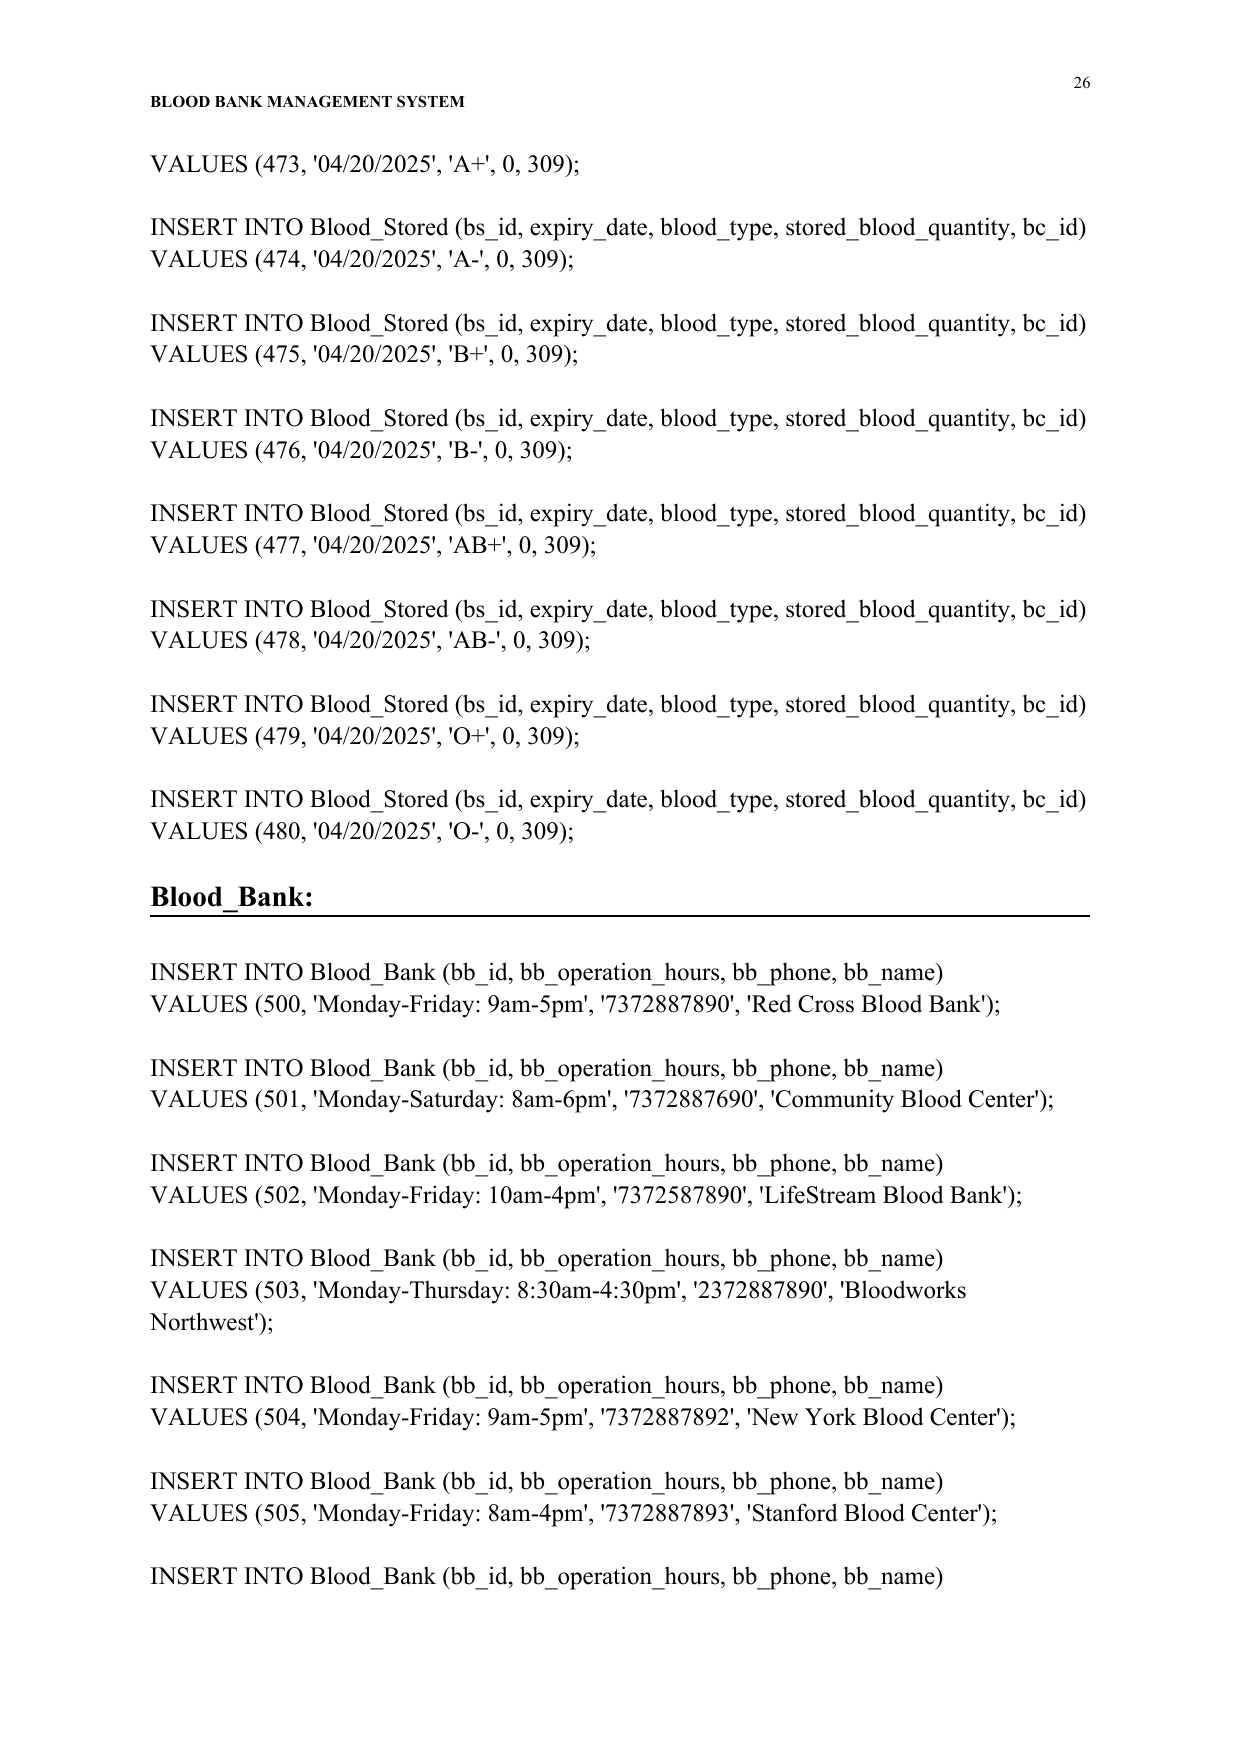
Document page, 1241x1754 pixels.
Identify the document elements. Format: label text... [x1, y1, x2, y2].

text VALUES (477, '04/20/2025', 'AB+', 0, 309); [150, 531, 1090, 559]
text VALUES (504, 'Monday-Friday: 9am-5pm', '7372887892', 'New York Blood Center'); [150, 1403, 1090, 1431]
text VALUES (474, '04/20/2025', 'A-', 0, 309); [150, 245, 1090, 273]
text INSERT INTO Blood_Stored (bs_id, expiry_date, blood_type, stored_blood_quantity, bc_id) [150, 690, 1090, 718]
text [150, 1562, 1090, 1590]
text INSERT INTO Blood_Stored (bs_id, expiry_date, blood_type, stored_blood_quantity, bc_id) [150, 499, 1090, 527]
text INSERT INTO Blood_Bank (bb_id, bb_operation_hours, bb_phone, bb_name) [150, 1244, 1090, 1272]
text INSERT INTO Blood_Bank (bb_id, bb_operation_hours, bb_phone, bb_name) [150, 1054, 1090, 1082]
text INSERT INTO Blood_Stored (bs_id, expiry_date, blood_type, stored_blood_quantity, bc_id) [150, 404, 1090, 432]
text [150, 1467, 1090, 1494]
text INSERT INTO Blood_Bank (bb_id, bb_operation_hours, bb_phone, bb_name) [150, 1372, 1090, 1399]
text VALUES (502, 'Monday-Friday: 10am-4pm', '7372587890', 'LifeStream Blood Bank'); [150, 1181, 1090, 1209]
text INSERT INTO Blood_Bank (bb_id, bb_operation_hours, bb_phone, bb_name) [150, 1149, 1090, 1177]
text INSERT INTO Blood_Stored (bs_id, expiry_date, blood_type, stored_blood_quantity, bc_id) VALUES (480, '04/20/2025', 'O-', 0, 309); [150, 785, 1090, 845]
text VALUES (473, '04/20/2025', 'A+', 0, 309); [150, 150, 1090, 178]
text Blood_Bank: [150, 881, 1090, 915]
text INSERT INTO Blood_Stored (bs_id, expiry_date, blood_type, stored_blood_quantity, bc_id) [150, 309, 1090, 337]
text VALUES (478, '04/20/2025', 'AB-', 0, 309); [150, 627, 1090, 654]
text VALUES (505, 'Monday-Friday: 8am-4pm', '7372887893', 'Stanford Blood Center'); [150, 1499, 1090, 1526]
text VALUES (501, 'Monday-Saturday: 8am-6pm', '7372887690', 'Community Blood Center'); [150, 1086, 1090, 1113]
text INSERT INTO Blood_Stored (bs_id, expiry_date, blood_type, stored_blood_quantity, bc_id) [150, 595, 1090, 622]
text VALUES (500, 'Monday-Friday: 9am-5pm', '7372887890', 'Red Cross Blood Bank'); [150, 990, 1090, 1018]
text INSERT INTO Blood_Bank (bb_id, bb_operation_hours, bb_phone, bb_name) [150, 958, 1090, 986]
text VALUES (475, '04/20/2025', 'B+', 0, 309); [150, 341, 1090, 368]
text VALUES (476, '04/20/2025', 'B-', 0, 309); [150, 436, 1090, 464]
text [150, 213, 1090, 241]
text VALUES (503, 'Monday-Thursday: 8:30am-4:30pm', '2372887890', 'Bloodworks Northwest'); [150, 1276, 1090, 1336]
text VALUES (479, '04/20/2025', 'O+', 0, 309); [150, 722, 1090, 749]
